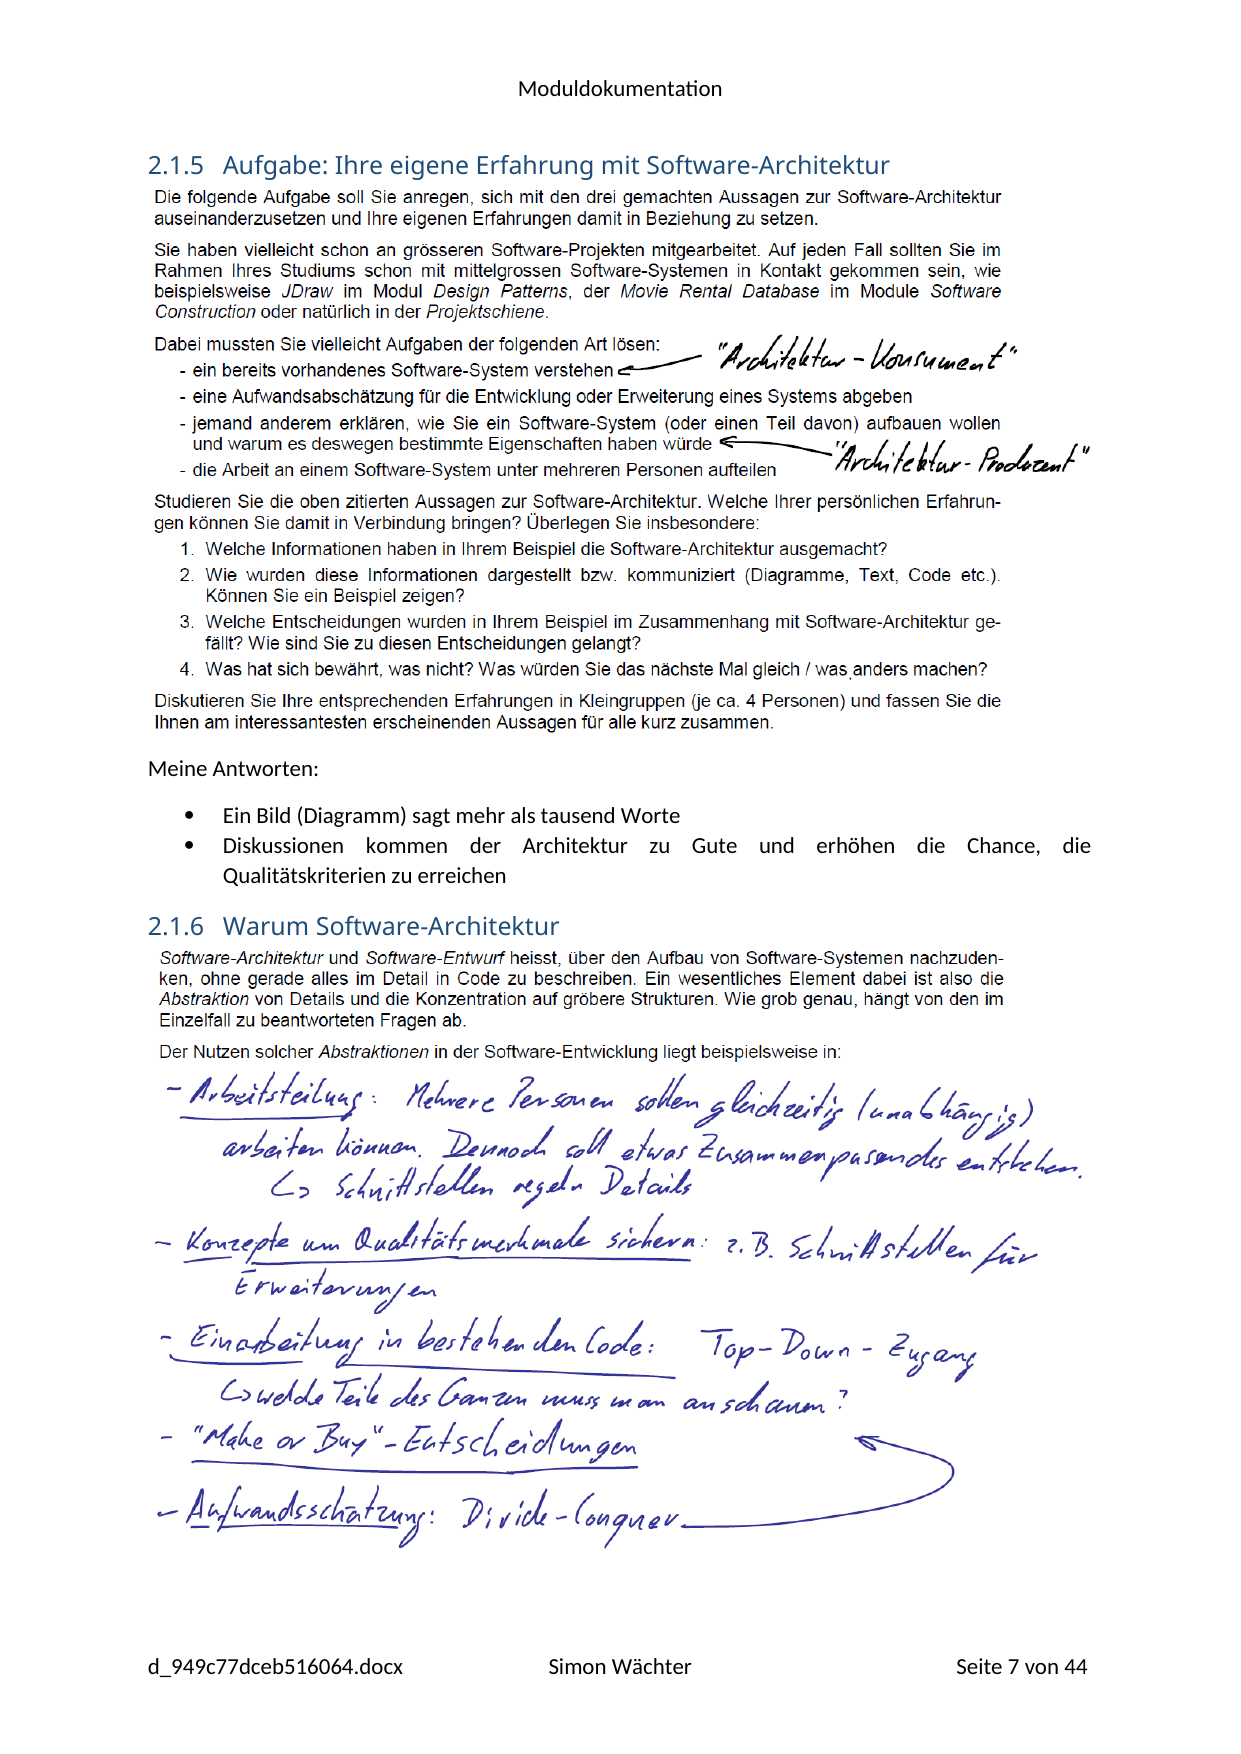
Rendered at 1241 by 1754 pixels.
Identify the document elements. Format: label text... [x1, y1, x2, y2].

picture [147, 945, 1093, 1559]
picture [147, 184, 1093, 736]
subtitle Aufgabe: Ihre eigene Erfahrung mit Software-Architektur [148, 148, 1093, 182]
text Meine Antworten: [148, 754, 1093, 782]
subtitle Warum Software-Architektur [148, 908, 1093, 942]
list Diskussionen kommen der Architektur zu Gute und erhöhen die Chance, die Qualitätskriterien zu erreichen [185, 831, 1093, 889]
list Ein Bild (Diagramm) sagt mehr als tausend Worte [185, 801, 1093, 829]
